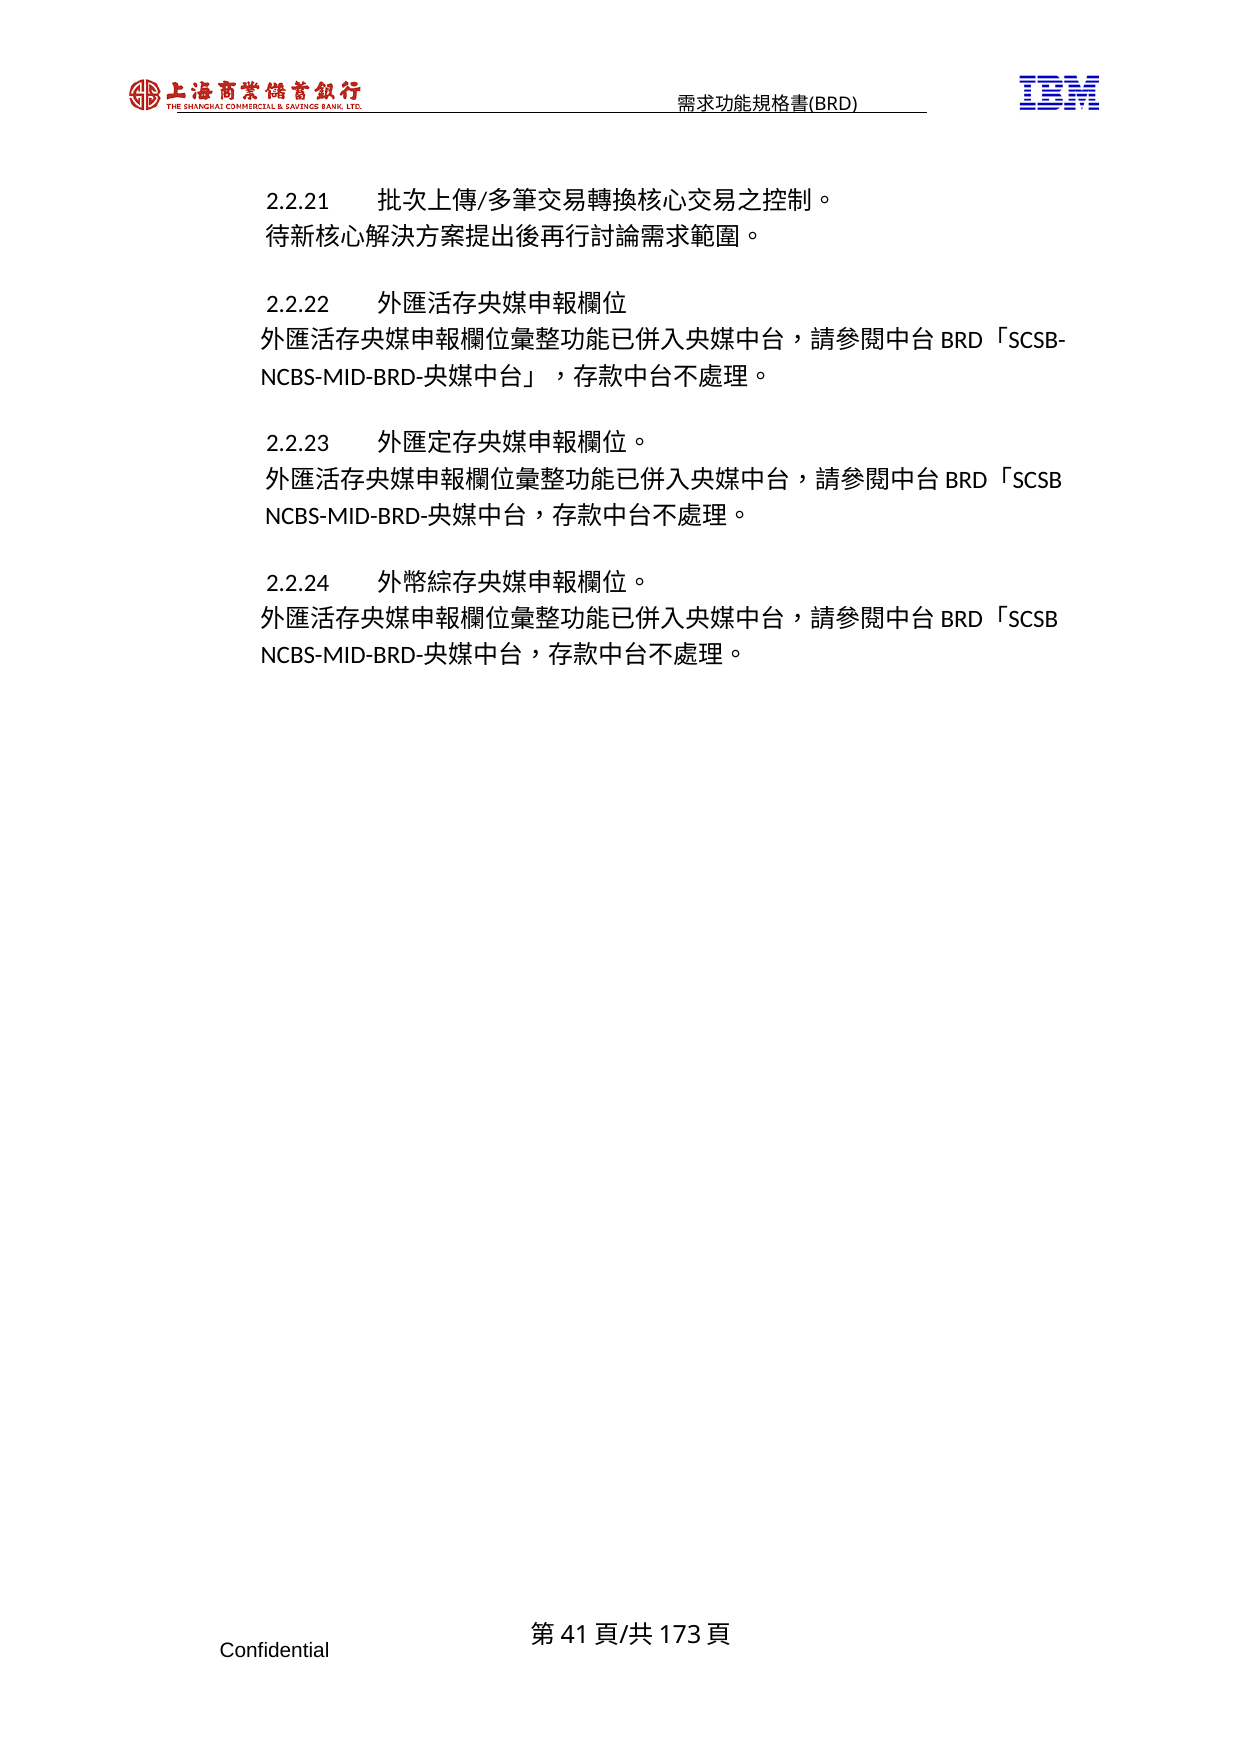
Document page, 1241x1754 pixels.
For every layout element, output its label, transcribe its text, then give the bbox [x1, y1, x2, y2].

text 外匯活存央媒申報欄位彙整功能已併入央媒中台，請參閱中台BRD「SCSB [265, 459, 1122, 495]
list 外匯活存央媒申報欄位 [266, 283, 1122, 320]
text NCBS-MID-BRD-央媒中台，存款中台不處理。 [265, 495, 1122, 532]
picture [122, 77, 369, 113]
text 待新核心解決方案提出後再行討論需求範圍。 [265, 217, 1122, 253]
text NCBS-MID-BRD-央媒中台」，存款中台不處理。 [260, 356, 1122, 392]
text 外匯活存央媒申報欄位彙整功能已併入央媒中台，請參閱中台BRD「SCSB- [260, 320, 1122, 356]
list 批次上傳/多筆交易轉換核心交易之控制。 [266, 181, 1122, 217]
text NCBS-MID-BRD-央媒中台，存款中台不處理。 [260, 634, 1122, 671]
text 外匯活存央媒申報欄位彙整功能已併入央媒中台，請參閱中台BRD「SCSB [260, 598, 1122, 634]
list 外匯定存央媒申報欄位。 [266, 423, 1122, 459]
list 外幣綜存央媒申報欄位。 [266, 562, 1122, 598]
